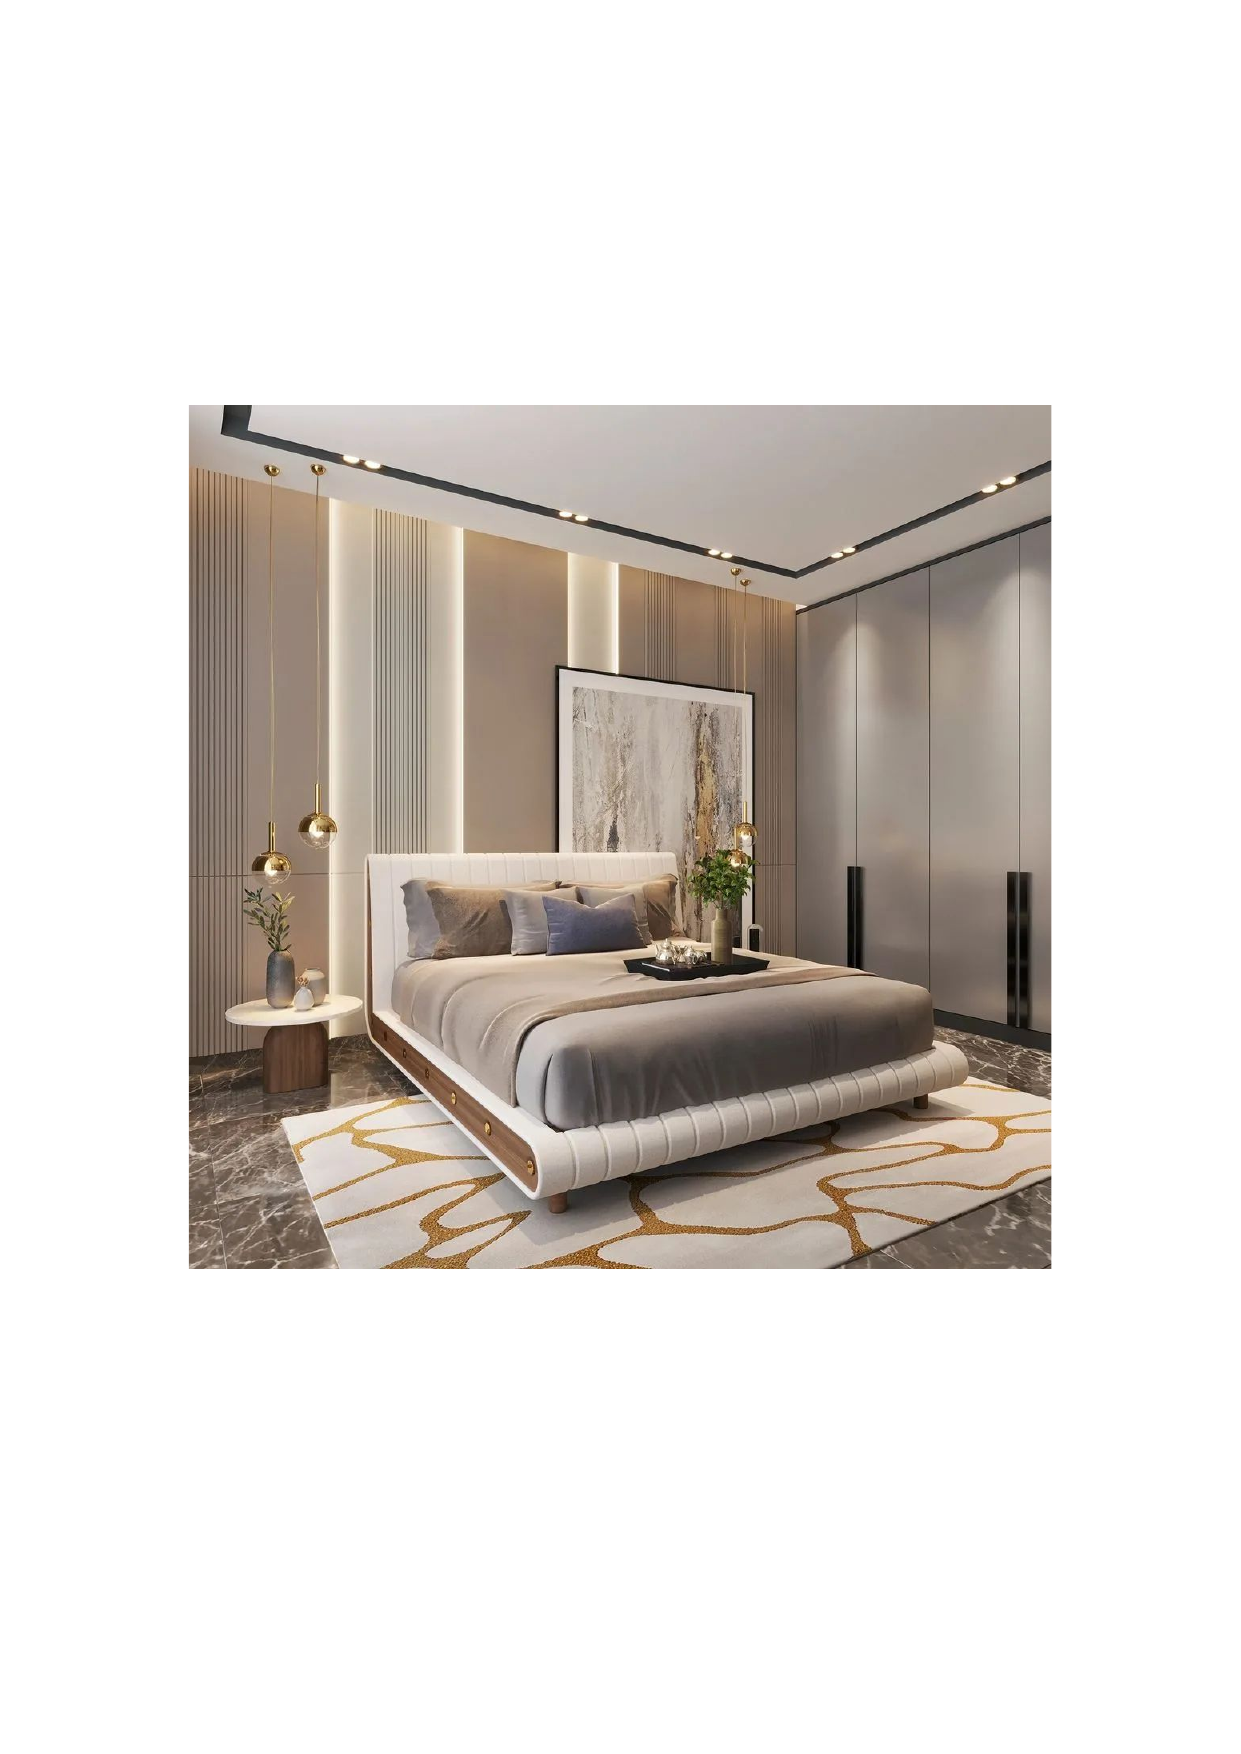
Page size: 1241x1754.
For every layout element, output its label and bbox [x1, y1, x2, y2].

picture [188, 405, 1052, 1269]
